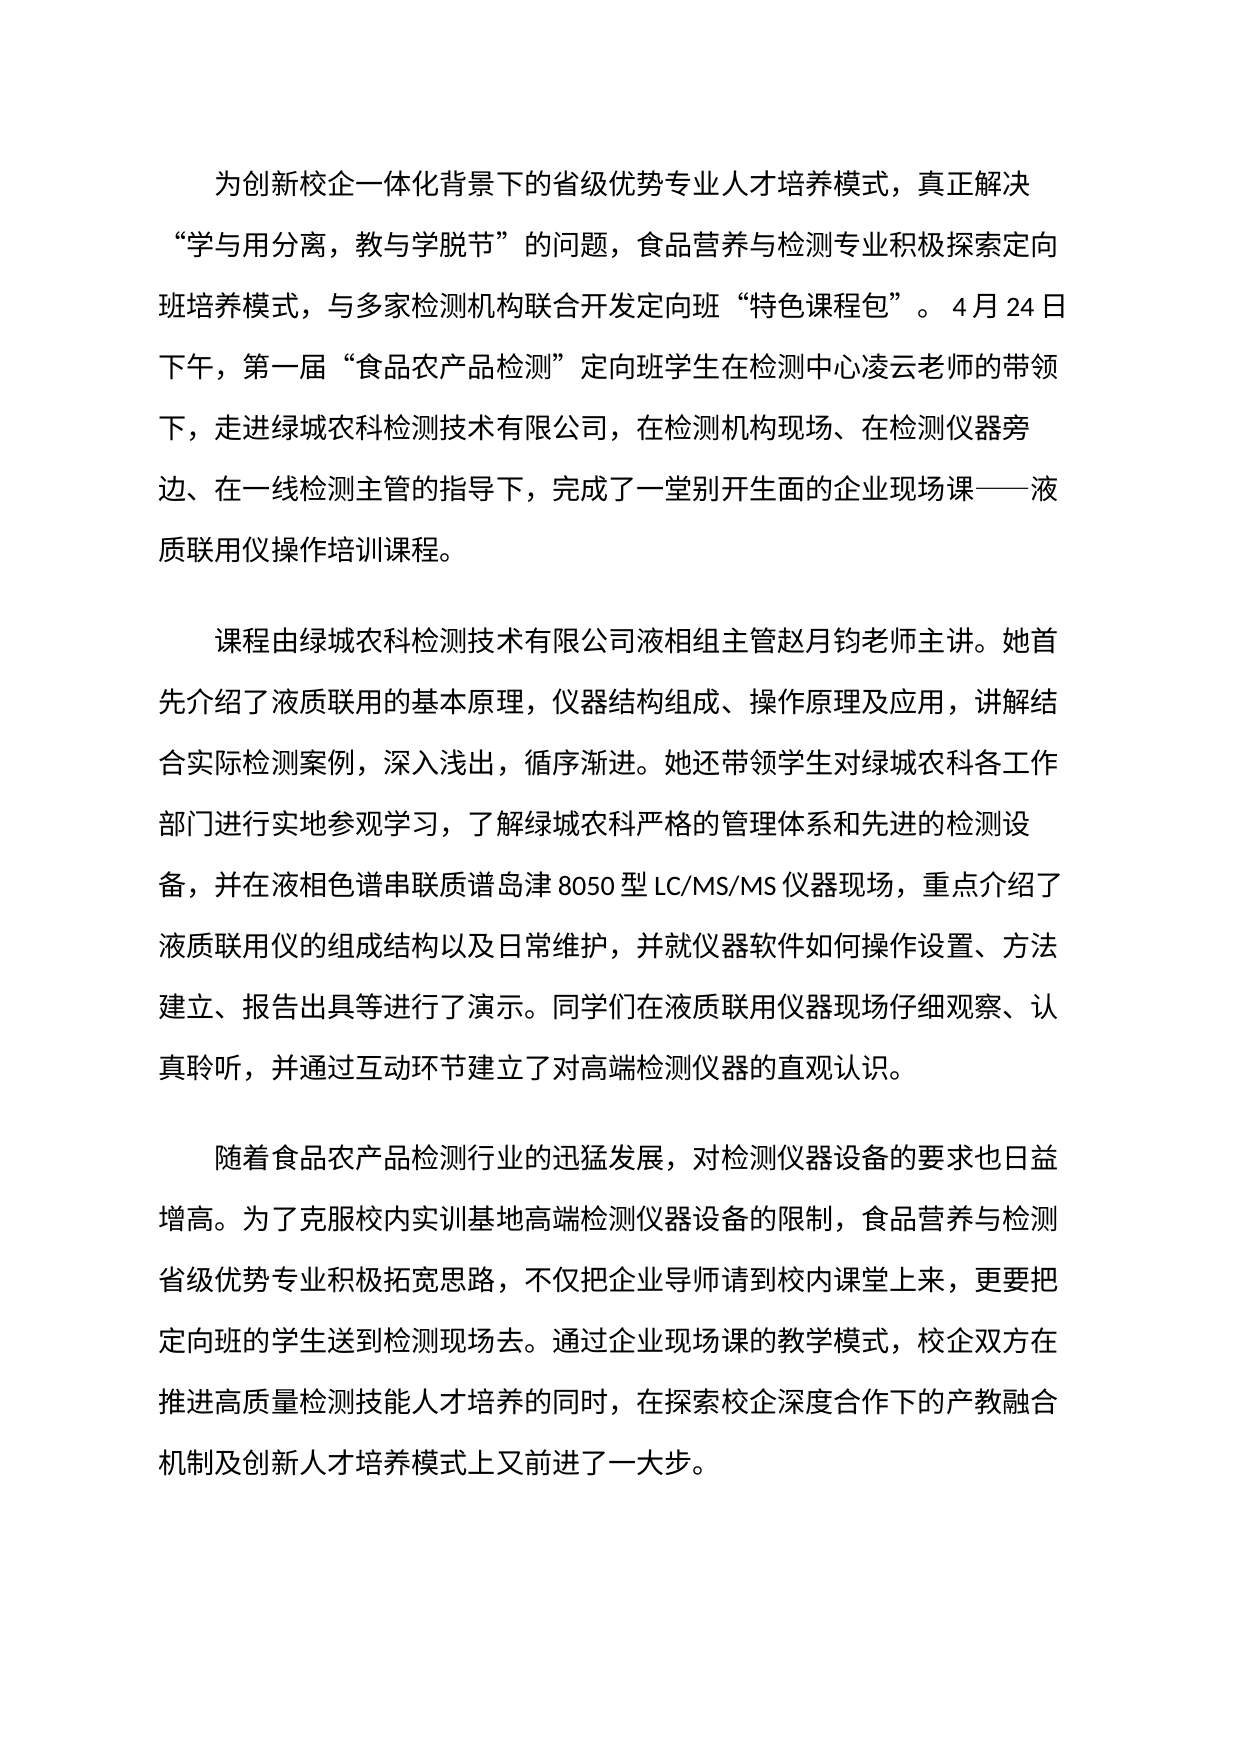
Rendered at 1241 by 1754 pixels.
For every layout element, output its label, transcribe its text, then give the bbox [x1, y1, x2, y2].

text 为创新校企一体化背景下的省级优势专业人才培养模式，真正解决“学与用分离，教与学脱节”的问题，食品营养与检测专业积极探索定向班培养模式，与多家检测机构联合开发定向班“特色课程包”。 4月24日下午，第一届“食品农产品检测”定向班学生在检测中心凌云老师的带领下，走进绿城农科检测技术有限公司，在检测机构现场、在检测仪器旁边、在一线检测主管的指导下，完成了一堂别开生面的企业现场课——液质联用仪操作培训课程。 [158, 162, 1082, 569]
text 随着食品农产品检测行业的迅猛发展，对检测仪器设备的要求也日益增高。为了克服校内实训基地高端检测仪器设备的限制，食品营养与检测省级优势专业积极拓宽思路，不仅把企业导师请到校内课堂上来，更要把定向班的学生送到检测现场去。通过企业现场课的教学模式，校企双方在推进高质量检测技能人才培养的同时，在探索校企深度合作下的产教融合机制及创新人才培养模式上又前进了一大步。 [158, 1136, 1082, 1482]
text 课程由绿城农科检测技术有限公司液相组主管赵月钧老师主讲。她首先介绍了液质联用的基本原理，仪器结构组成、操作原理及应用，讲解结合实际检测案例，深入浅出，循序渐进。她还带领学生对绿城农科各工作部门进行实地参观学习，了解绿城农科严格的管理体系和先进的检测设备，并在液相色谱串联质谱岛津8050型LC/MS/MS仪器现场，重点介绍了液质联用仪的组成结构以及日常维护，并就仪器软件如何操作设置、方法建立、报告出具等进行了演示。同学们在液质联用仪器现场仔细观察、认真聆听，并通过互动环节建立了对高端检测仪器的直观认识。 [158, 618, 1082, 1086]
